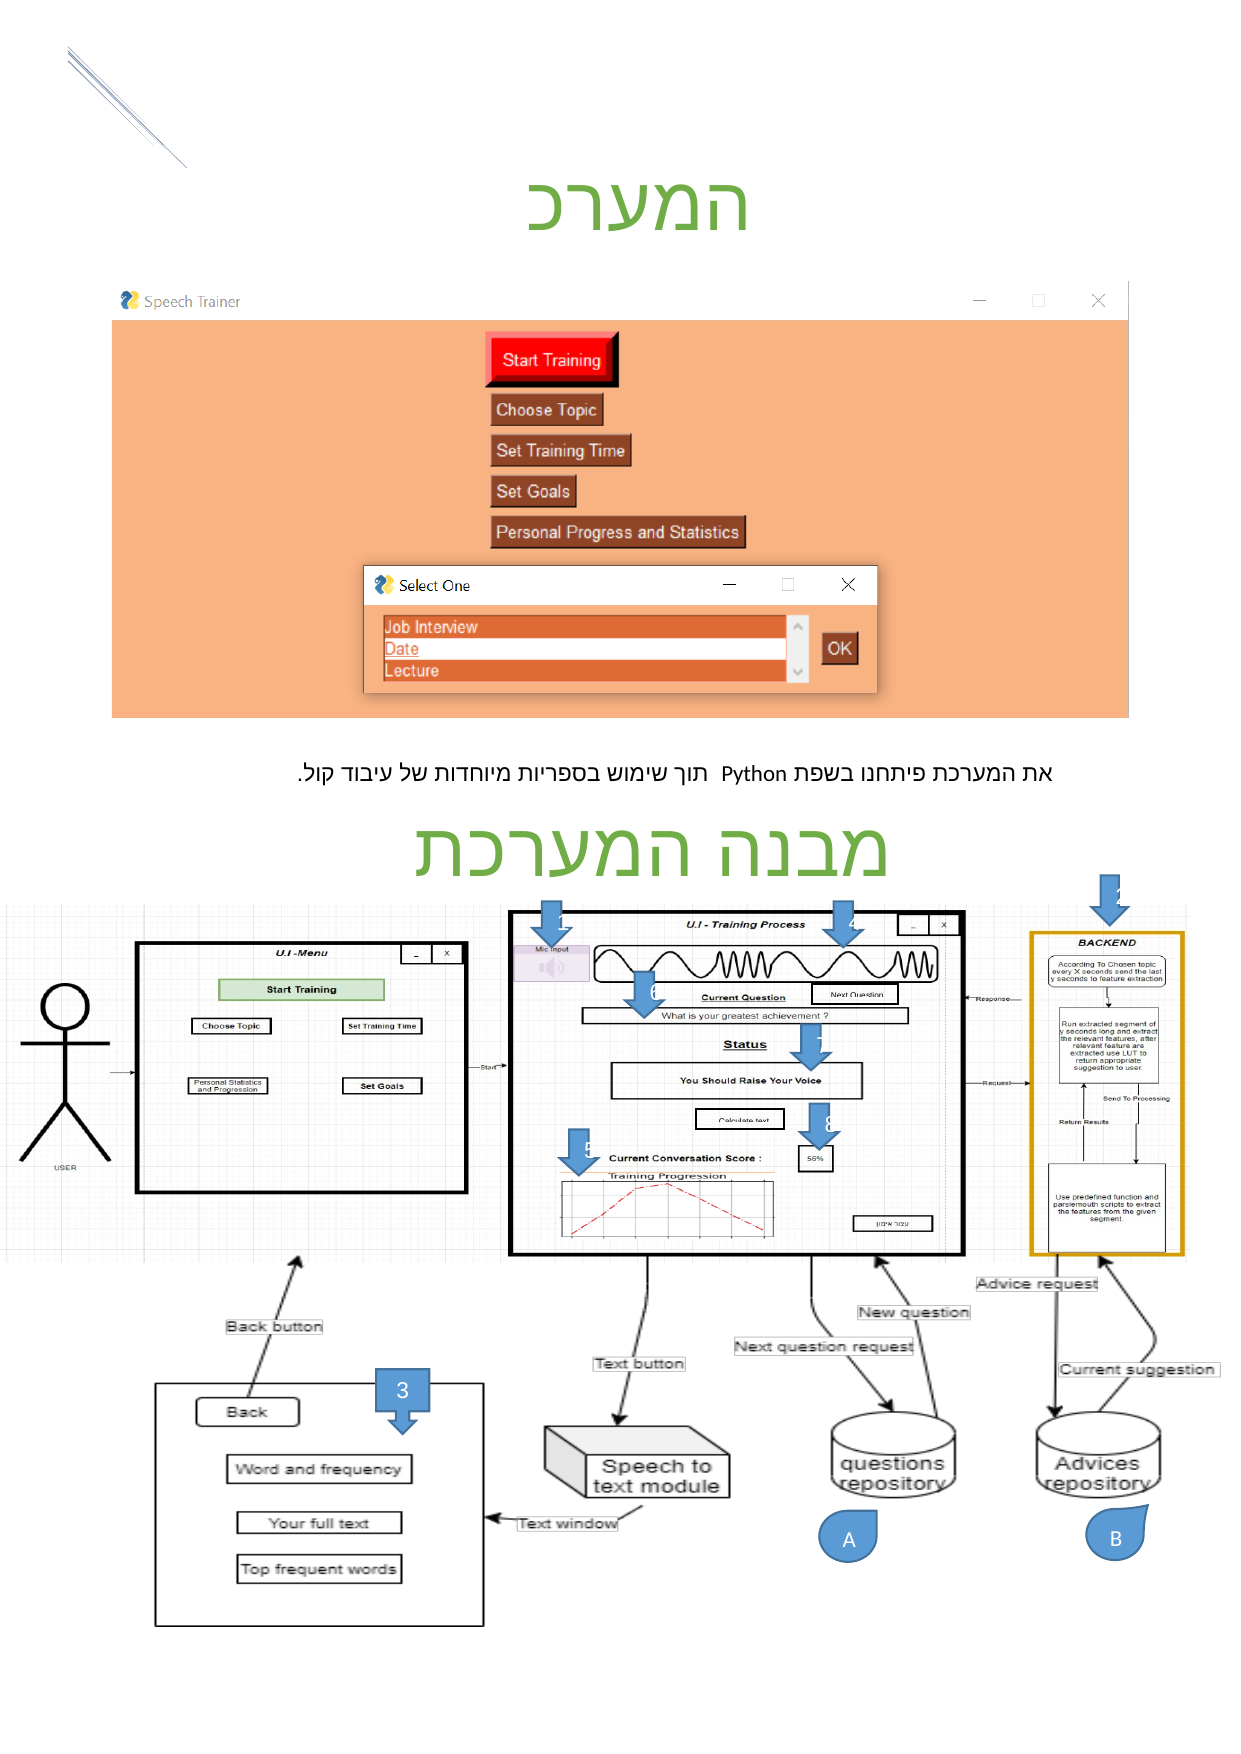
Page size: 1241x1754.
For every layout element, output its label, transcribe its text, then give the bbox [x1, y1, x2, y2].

picture [111, 281, 1129, 718]
text את המערכת פיתחנו בשפת Python תוך שימוש בספריות מיוחדות של עיבוד קול. [187, 759, 1053, 787]
picture [0, 904, 1223, 1627]
